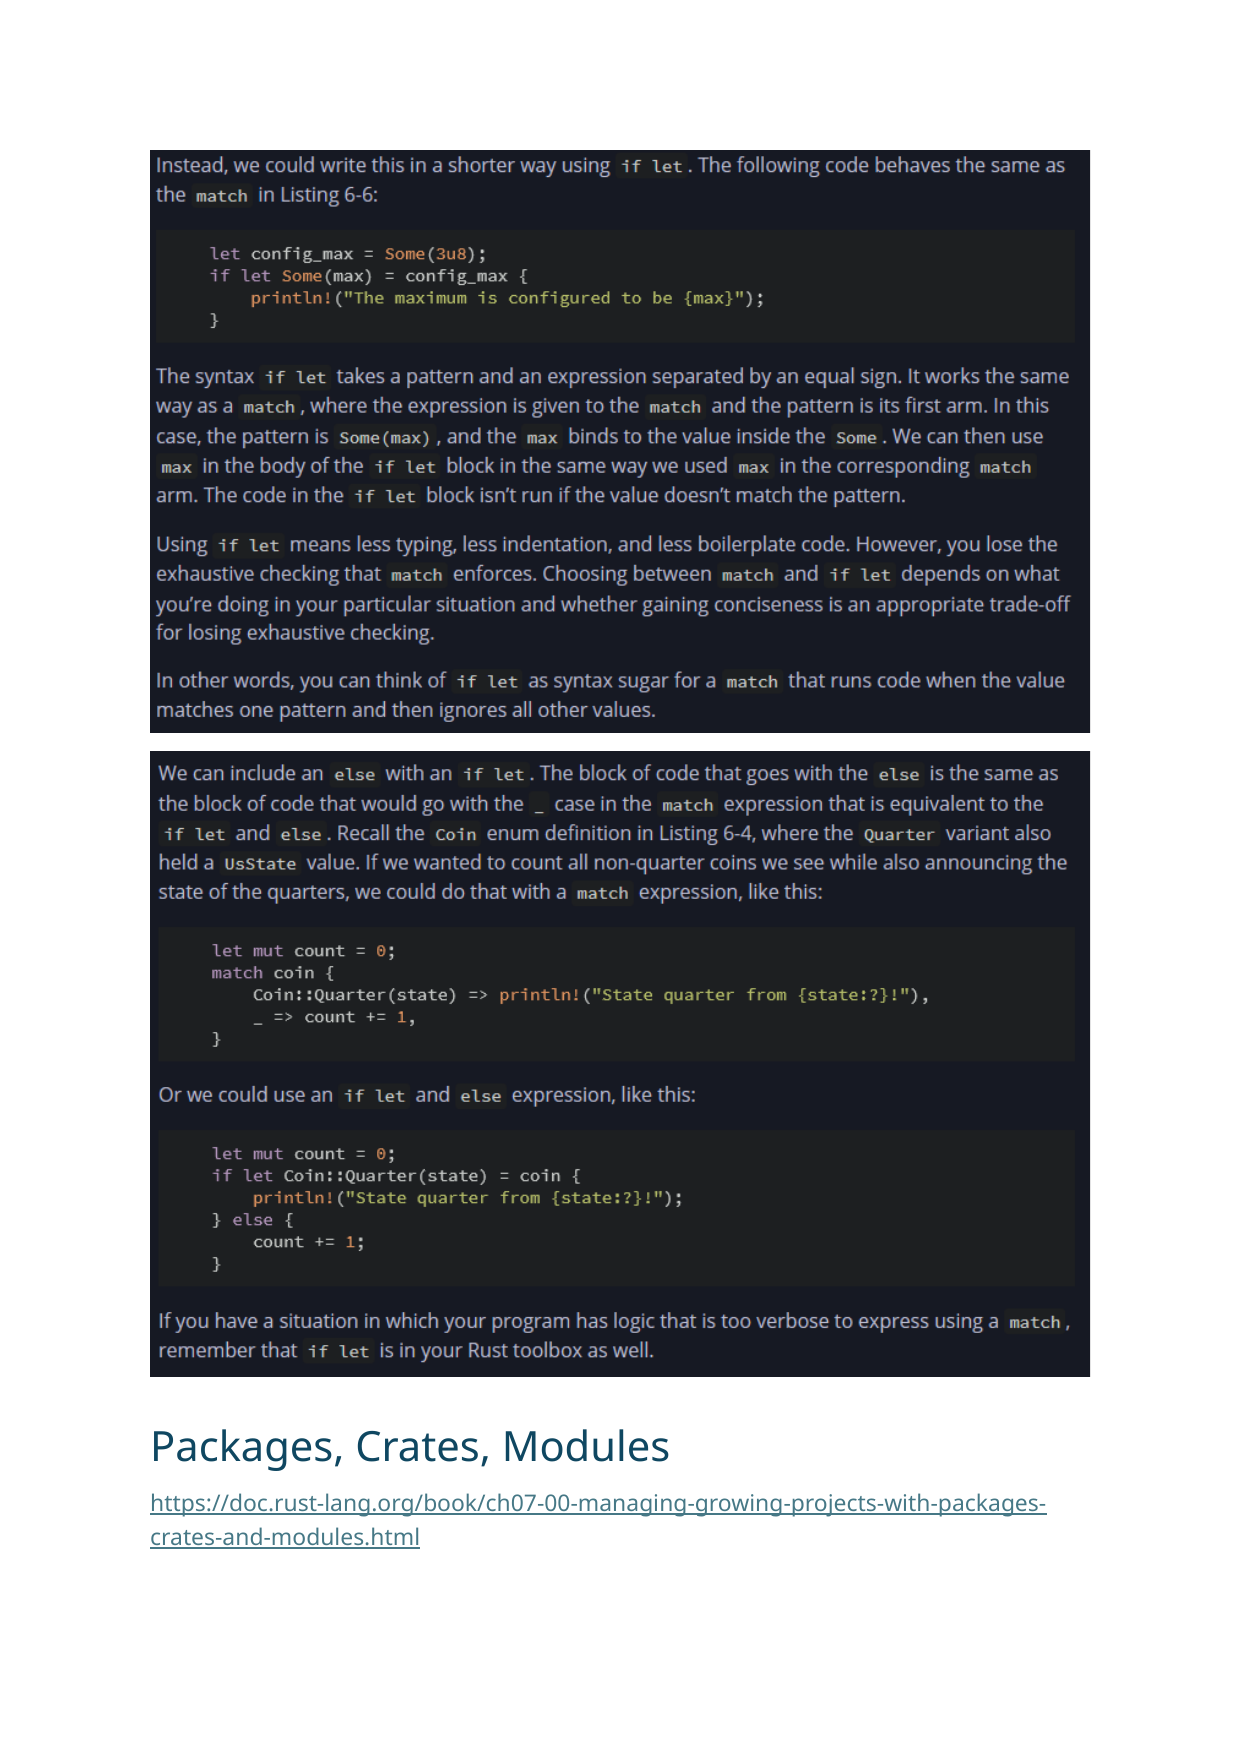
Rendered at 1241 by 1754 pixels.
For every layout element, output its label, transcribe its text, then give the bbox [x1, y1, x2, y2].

text https://doc.rust-lang.org/book/ch07-00-managing-growing-projects-with-packages-crates-and-modules.html [150, 1487, 1090, 1552]
subtitle Packages, Crates, Modules [150, 1417, 1090, 1474]
picture [150, 751, 1091, 1377]
picture [150, 150, 1091, 733]
